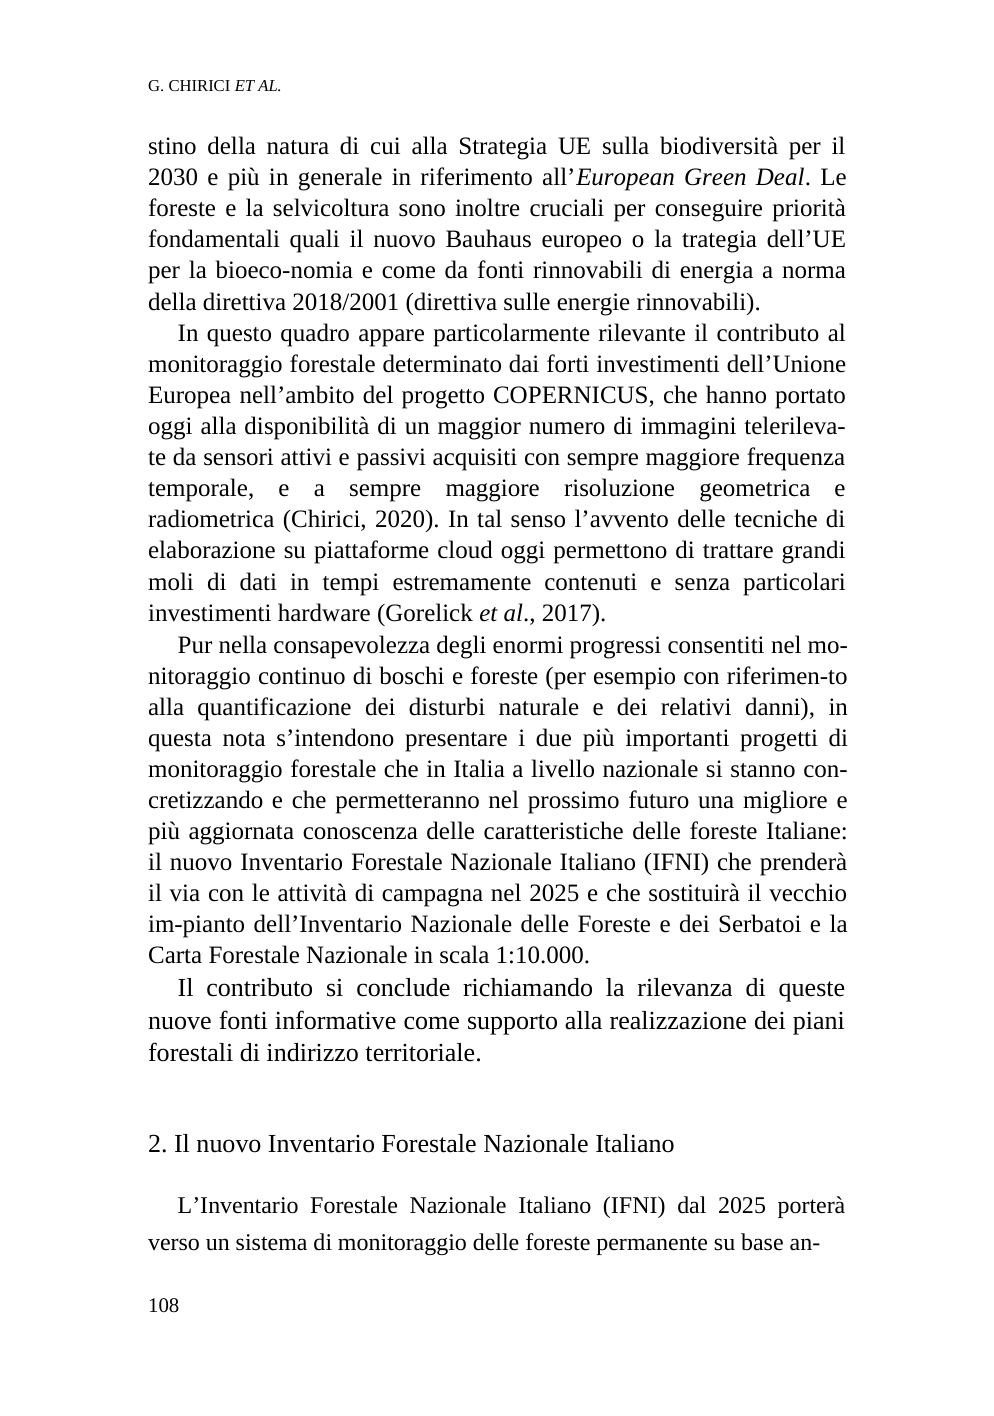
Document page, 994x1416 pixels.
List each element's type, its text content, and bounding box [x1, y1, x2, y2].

text G. CHIRICI ET AL. [148, 75, 848, 94]
text stino della natura di cui alla Strategia UE sulla biodiversità per il 2030 e più in generale in riferimento all’European Green Deal. Le foreste e la selvicoltura sono inoltre cruciali per conseguire priorità fondamentali quali il nuovo Bauhaus europeo o la trategia dell’UE per la bioeco-nomia e come da fonti rinnovabili di energia a norma della direttiva 2018/2001 (direttiva sulle energie rinnovabili). [148, 131, 846, 315]
text In questo quadro appare particolarmente rilevante il contributo al monitoraggio forestale determinato dai forti investimenti dell’Unione Europea nell’ambito del progetto COPERNICUS, che hanno portato oggi alla disponibilità di un maggior numero di immagini telerileva-te da sensori attivi e passivi acquisiti con sempre maggiore frequenza temporale, e a sempre maggiore risoluzione geometrica e radiometrica (Chirici, 2020). In tal senso l’avvento delle tecniche di elaborazione su piattaforme cloud oggi permettono di trattare grandi moli di dati in tempi estremamente contenuti e senza particolari investimenti hardware (Gorelick et al., 2017). [148, 318, 846, 626]
text 108 [148, 1293, 848, 1317]
text L’Inventario Forestale Nazionale Italiano (IFNI) dal 2025 porterà verso un sistema di monitoraggio delle foreste permanente su base an- [148, 1191, 846, 1255]
text Pur nella consapevolezza degli enormi progressi consentiti nel mo-nitoraggio continuo di boschi e foreste (per esempio con riferimen-to alla quantificazione dei disturbi naturale e dei relativi danni), in questa nota s’intendono presentare i due più importanti progetti di monitoraggio forestale che in Italia a livello nazionale si stanno con-cretizzando e che permetteranno nel prossimo futuro una migliore e più aggiornata conoscenza delle caratteristiche delle foreste Italiane: il nuovo Inventario Forestale Nazionale Italiano (IFNI) che prenderà il via con le attività di campagna nel 2025 e che sostituirà il vecchio im-pianto dell’Inventario Nazionale delle Foreste e dei Serbatoi e la Carta Forestale Nazionale in scala 1:10.000. [148, 630, 848, 969]
text 2. Il nuovo Inventario Forestale Nazionale Italiano [148, 1128, 848, 1158]
text Il contributo si conclude richiamando la rilevanza di queste nuove fonti informative come supporto alla realizzazione dei piani forestali di indirizzo territoriale. [148, 972, 846, 1067]
